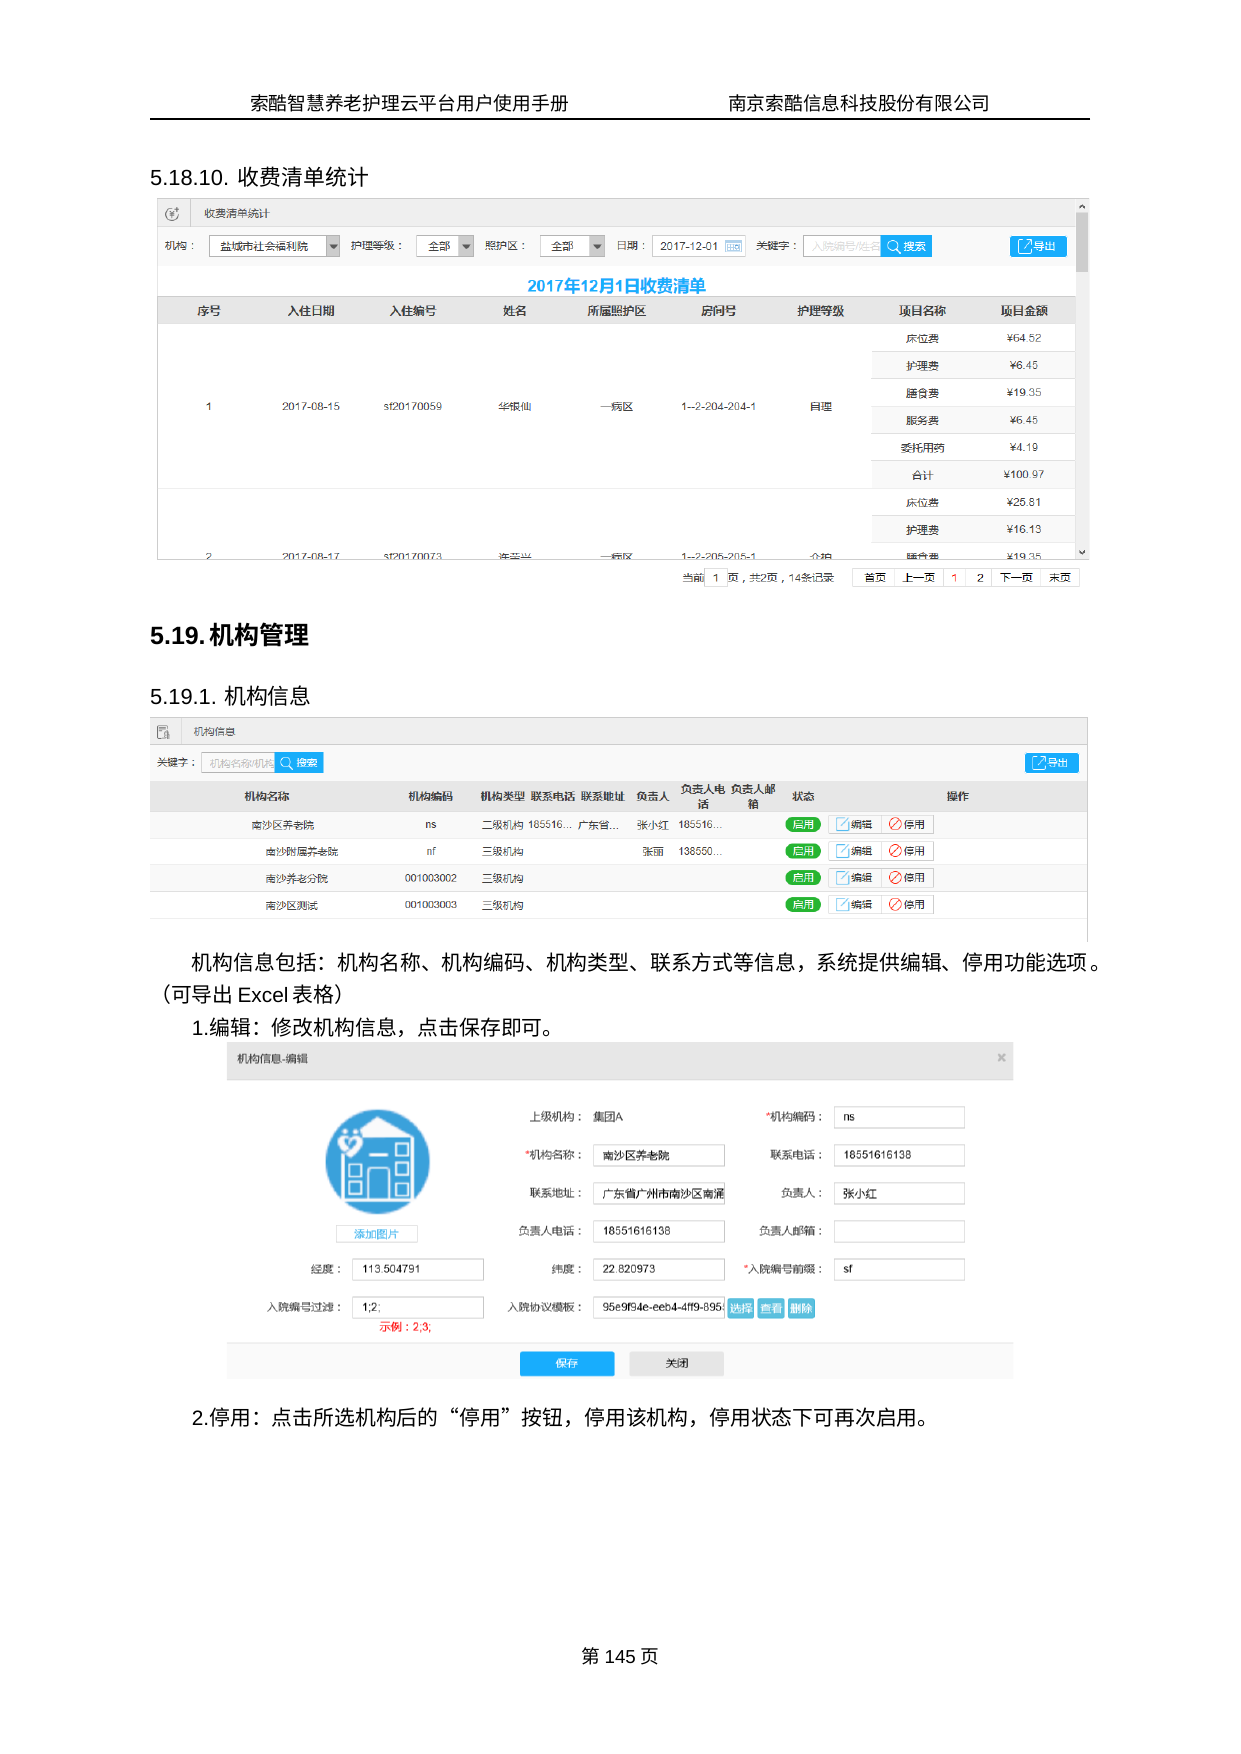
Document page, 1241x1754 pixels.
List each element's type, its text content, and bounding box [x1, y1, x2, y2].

picture [226, 1042, 1014, 1379]
text 2.停用：点击所选机构后的“停用”按钮，停用该机构，停用状态下可再次启用。 [150, 1400, 1090, 1432]
text 1.编辑：修改机构信息，点击保存即可。 [150, 1010, 1090, 1042]
subtitle 机构管理 [150, 601, 1090, 666]
picture [150, 717, 1089, 942]
subtitle 机构信息 [150, 679, 1090, 711]
subtitle 收费清单统计 [150, 160, 1090, 192]
picture [150, 198, 1090, 589]
text 机构信息包括：机构名称、机构编码、机构类型、联系方式等信息，系统提供编辑、停用功能选项。（可导出Excel表格） [150, 945, 1090, 1010]
